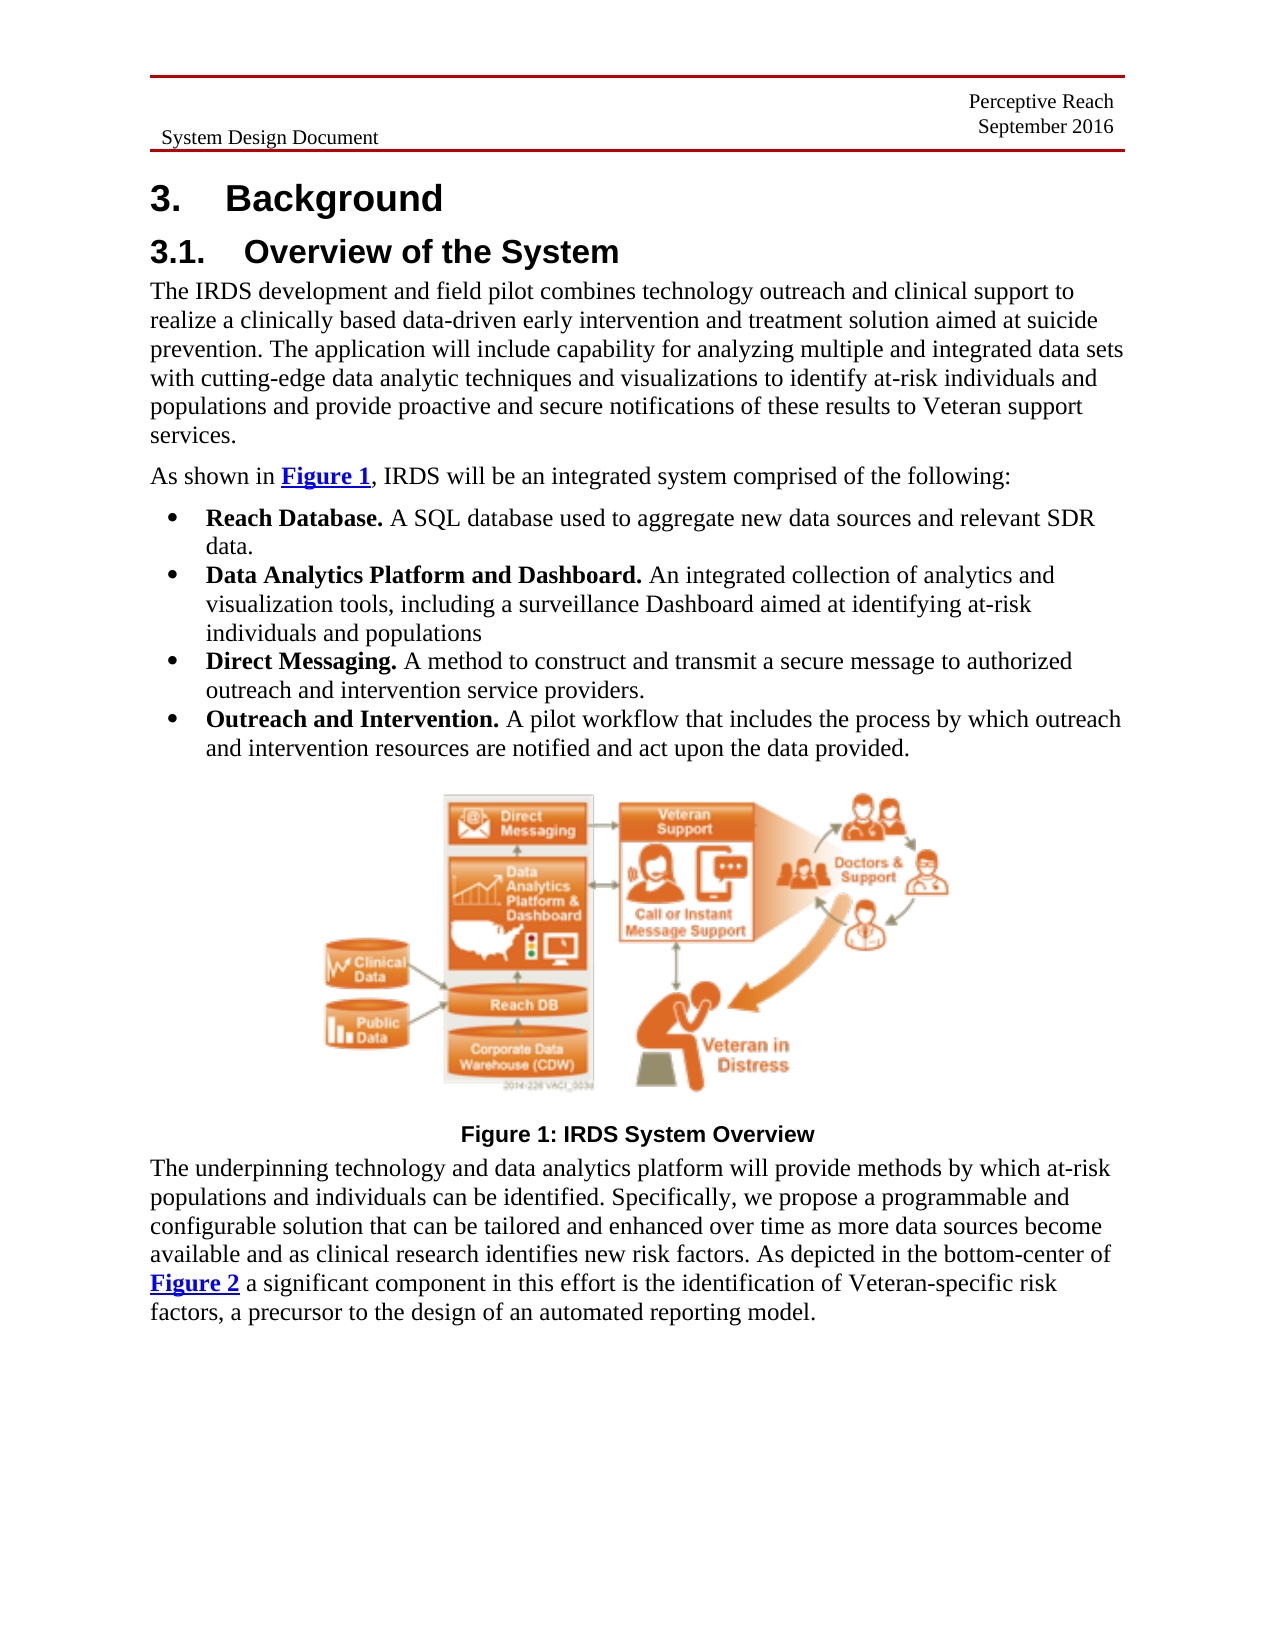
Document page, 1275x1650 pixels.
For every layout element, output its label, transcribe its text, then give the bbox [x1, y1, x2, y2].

picture [321, 790, 954, 1096]
text As shown in Figure 1, IRDS will be an integrated system comprised of the following: [150, 461, 1125, 490]
text Reach Database. A SQL database used to aggregate new data sources and relevant SDR data. [168, 503, 1125, 560]
text The IRDS development and field pilot combines technology outreach and clinical support to realize a clinically based data-driven early intervention and treatment solution aimed at suicide prevention. The application will include capability for analyzing multiple and integrated data sets with cutting-edge data analytic techniques and visualizations to identify at-risk individuals and populations and provide proactive and secure notifications of these results to Veteran support services. [150, 276, 1125, 449]
text Outreach and Intervention. A pilot workflow that includes the process by which outreach and intervention resources are notified and act upon the data provided. [168, 704, 1125, 761]
text The underpinning technology and data analytics platform will provide methods by which at-risk populations and individuals can be identified. Specifically, we propose a programmable and configurable solution that can be tailored and enhanced over time as more data sources become available and as clinical research identifies new risk factors. As depicted in the bottom-center of Figure 2 a significant component in this effort is the identification of Veteran-specific risk factors, a precursor to the design of an automated reporting model. [150, 1153, 1125, 1326]
subtitle Overview of the System [150, 232, 1125, 270]
text Direct Messaging. A method to construct and transmit a secure message to authorized outreach and intervention service providers. [168, 646, 1125, 704]
subtitle Background [150, 176, 1125, 219]
text Data Analytics Platform and Dashboard. An integrated collection of analytics and visualization tools, including a surveillance Dashboard aimed at identifying at-risk individuals and populations [168, 560, 1125, 646]
